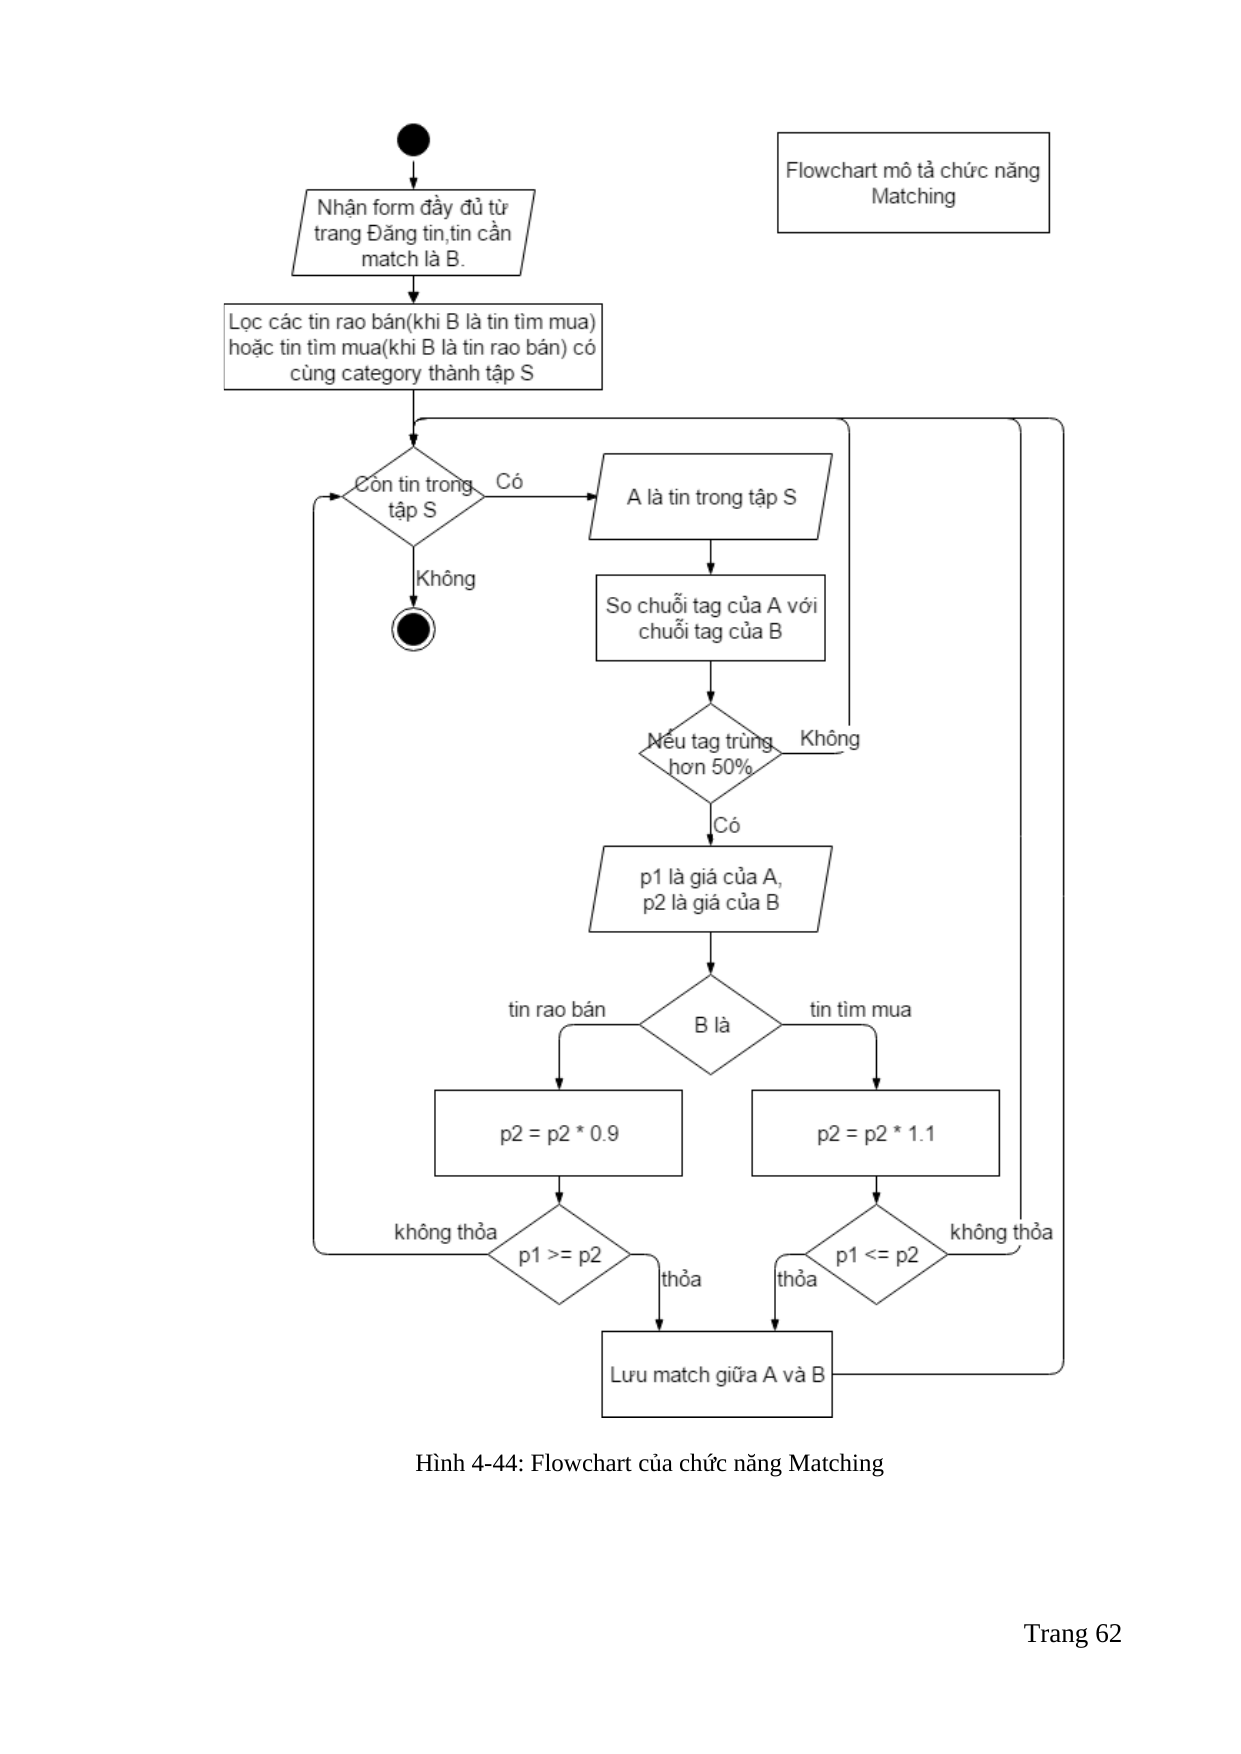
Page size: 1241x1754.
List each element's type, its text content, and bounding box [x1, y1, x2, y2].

picture [223, 118, 1076, 1418]
